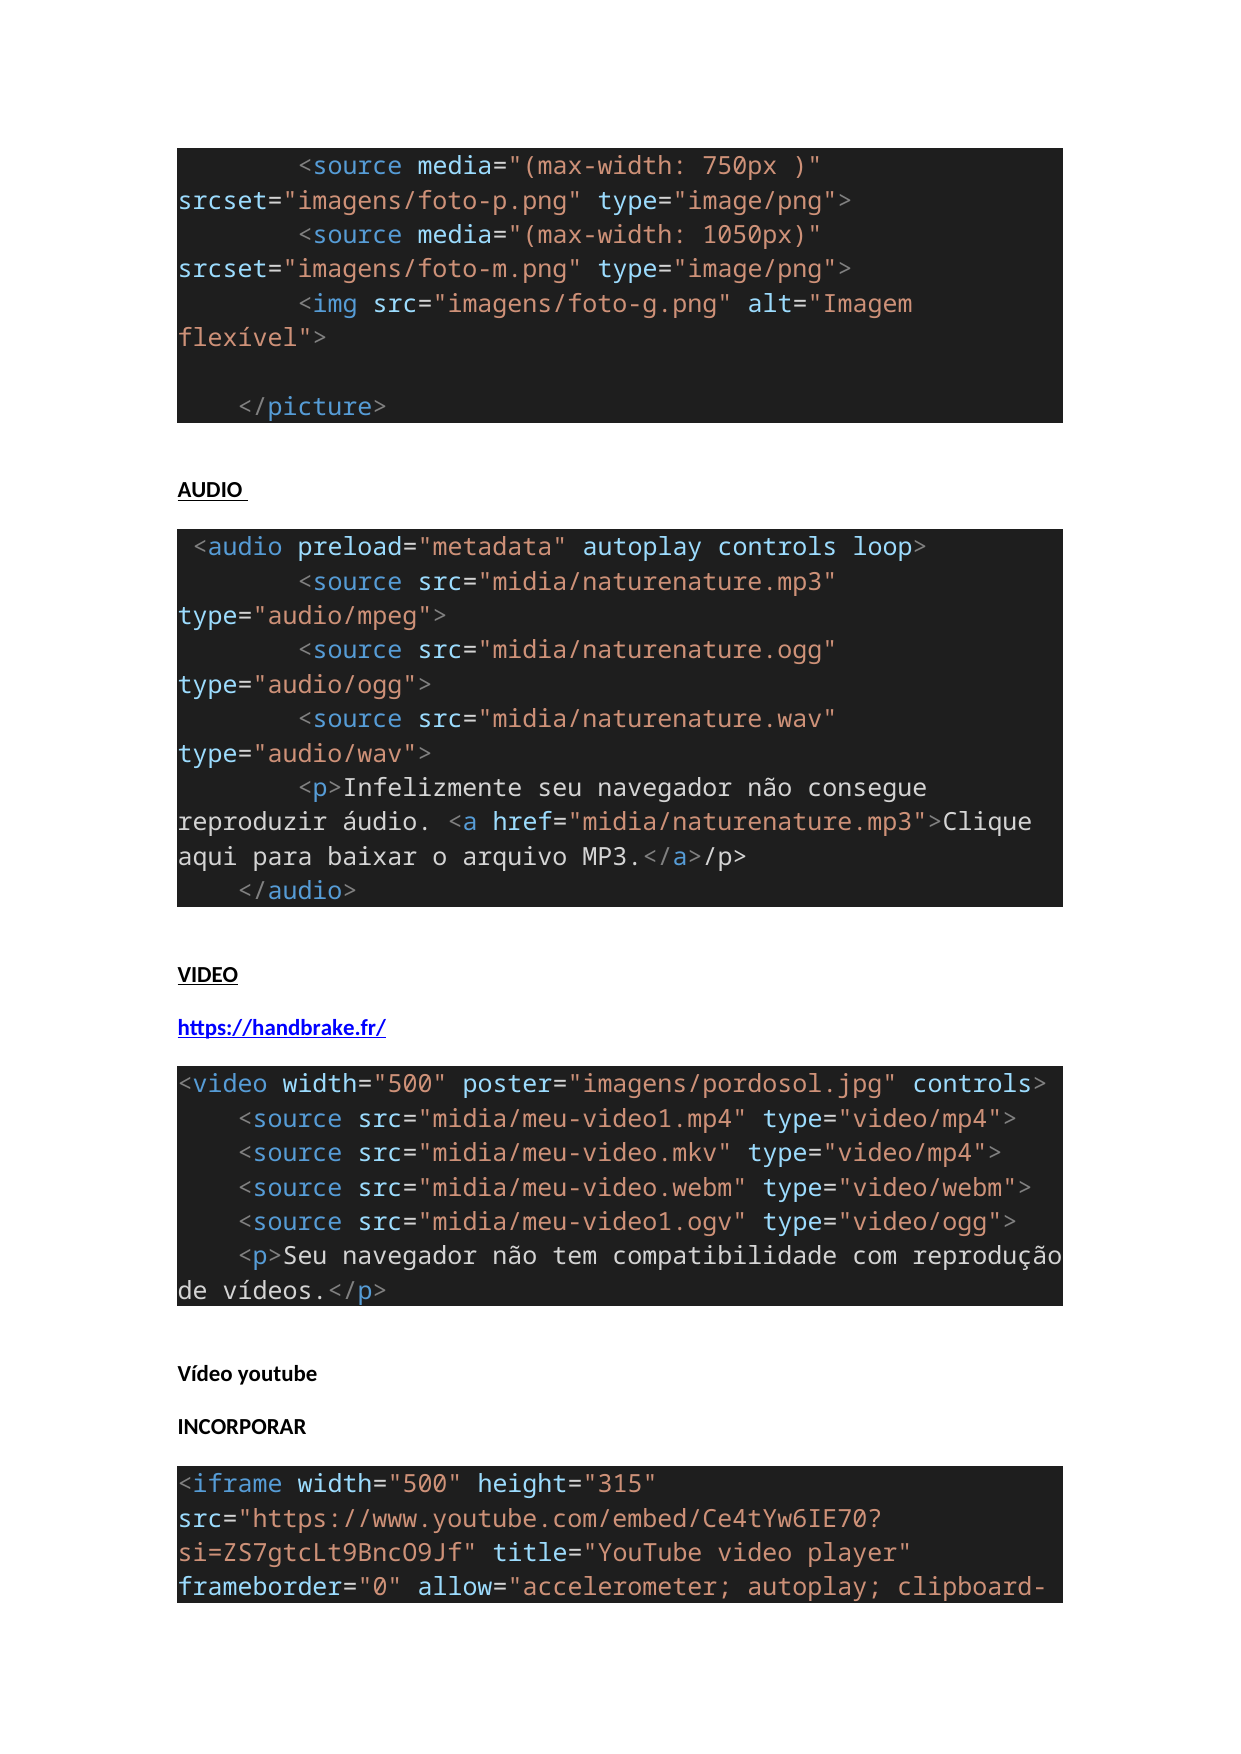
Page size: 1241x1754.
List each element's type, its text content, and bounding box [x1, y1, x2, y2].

text <source src="midia/meu-video1.mp4" type="video/mp4"> [177, 1100, 1063, 1134]
text <source src="midia/meu-video.webm" type="video/webm"> [177, 1169, 1063, 1203]
text <p>Infelizmente seu navegador não consegue reproduzir áudio. <a href="midia/naturenature.mp3">Clique aqui para baixar o arquivo MP3.</a>/p> [177, 769, 1063, 872]
text <source src="midia/naturenature.mp3" type="audio/mpeg"> [177, 563, 1063, 632]
text <source media="(max-width: 750px )" srcset="imagens/foto-p.png" type="image/png"> [177, 148, 1063, 216]
text https://handbrake.fr/ [177, 1013, 1063, 1041]
text <source src="midia/naturenature.wav" type="audio/wav"> [177, 701, 1063, 769]
text <source src="midia/meu-video1.ogv" type="video/ogg"> [177, 1203, 1063, 1238]
text </picture> [177, 388, 1063, 423]
text <video width="500" poster="imagens/pordosol.jpg" controls> [177, 1066, 1063, 1100]
text </audio> [177, 872, 1063, 907]
text <source media="(max-width: 1050px)" srcset="imagens/foto-m.png" type="image/png"> [177, 216, 1063, 285]
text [177, 1466, 1063, 1603]
text Vídeo youtube [177, 1359, 1063, 1387]
text VIDEO [177, 960, 1063, 988]
text INCORPORAR [177, 1412, 1063, 1441]
text <audio preload="metadata" autoplay controls loop> [177, 529, 1063, 563]
text AUDIO [177, 476, 1063, 504]
text <source src="midia/meu-video.mkv" type="video/mp4"> [177, 1134, 1063, 1169]
text <source src="midia/naturenature.ogg" type="audio/ogg"> [177, 632, 1063, 701]
text <p>Seu navegador não tem compatibilidade com reprodução de vídeos.</p> [177, 1238, 1063, 1306]
text <img src="imagens/foto-g.png" alt="Imagem flexível"> [177, 285, 1063, 354]
